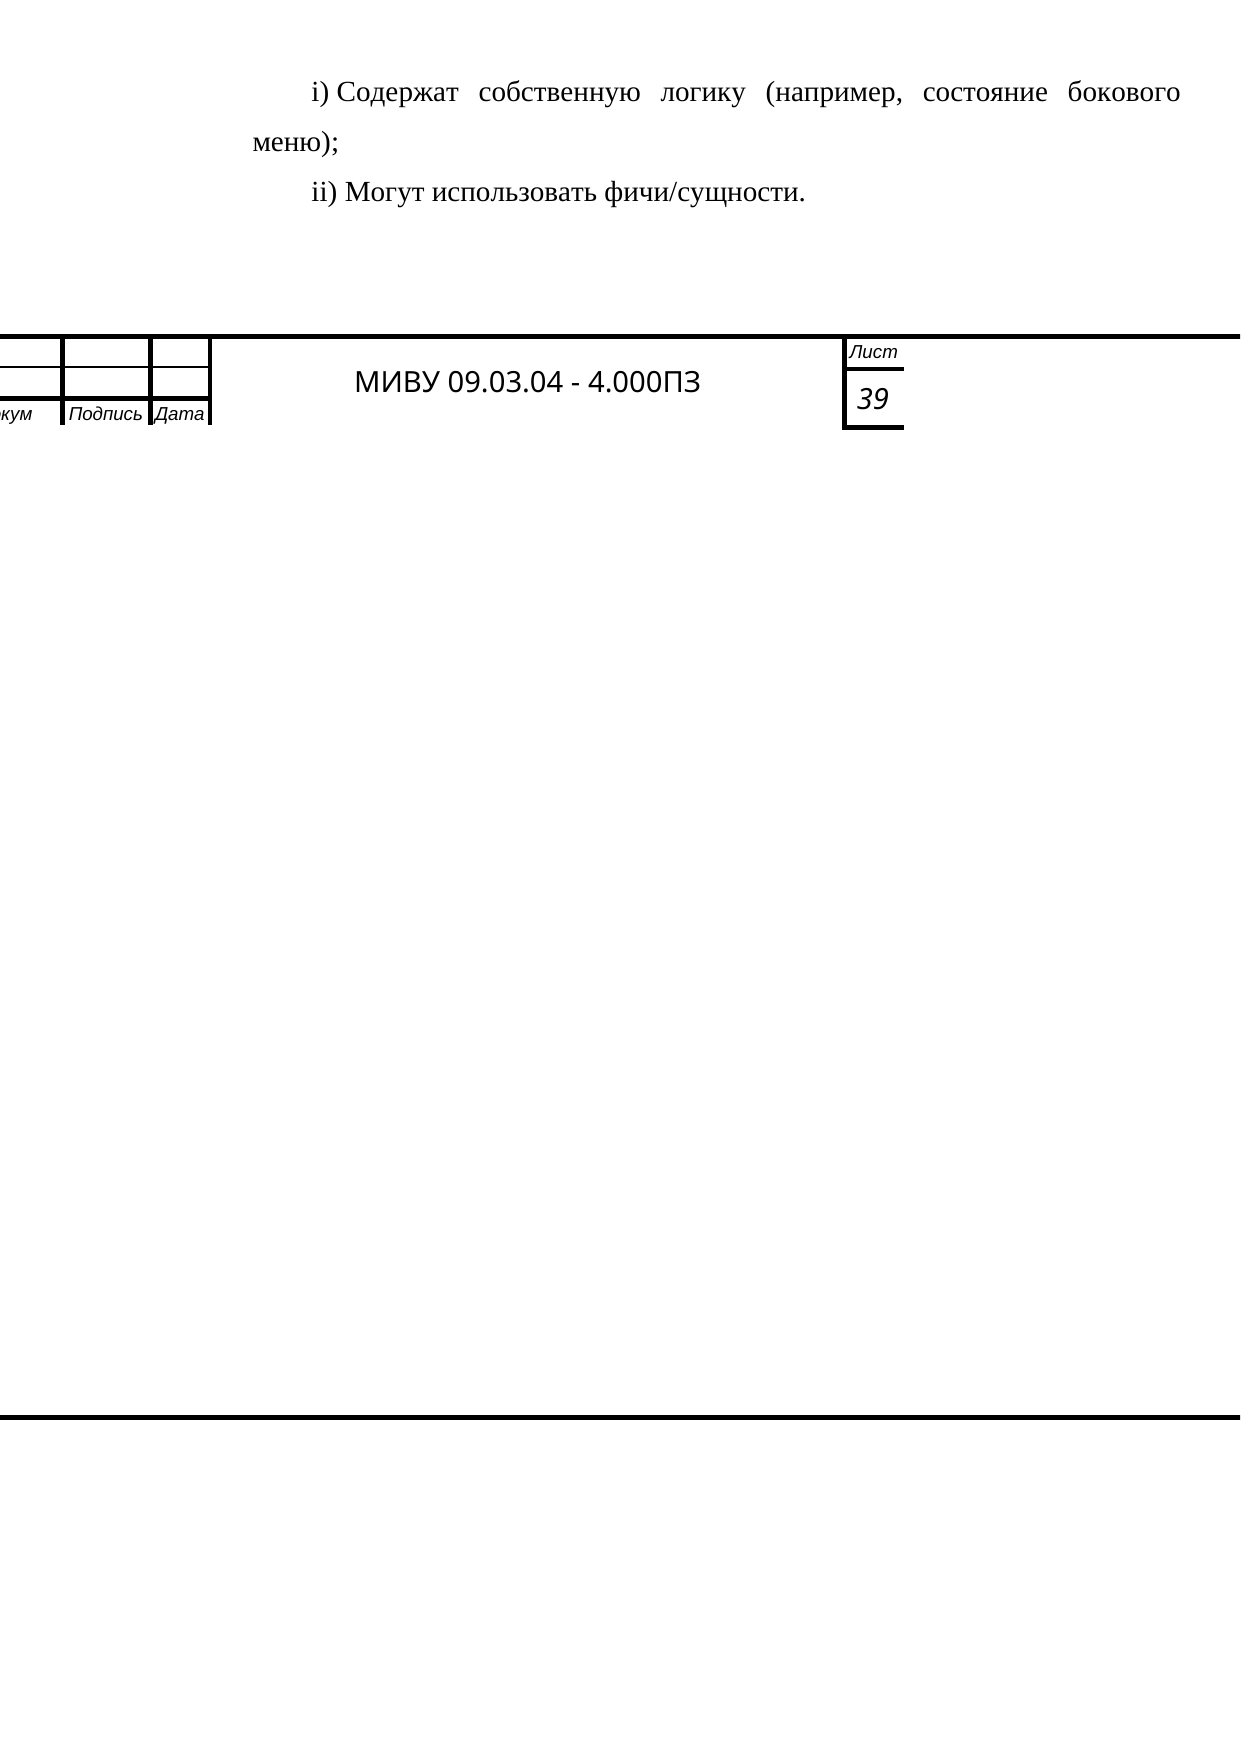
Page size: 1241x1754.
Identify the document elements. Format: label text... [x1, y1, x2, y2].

list Содержат собственную логику (например, состояние бокового меню); [252, 74, 1181, 158]
list Могут использовать фичи/сущности. [252, 174, 1181, 208]
